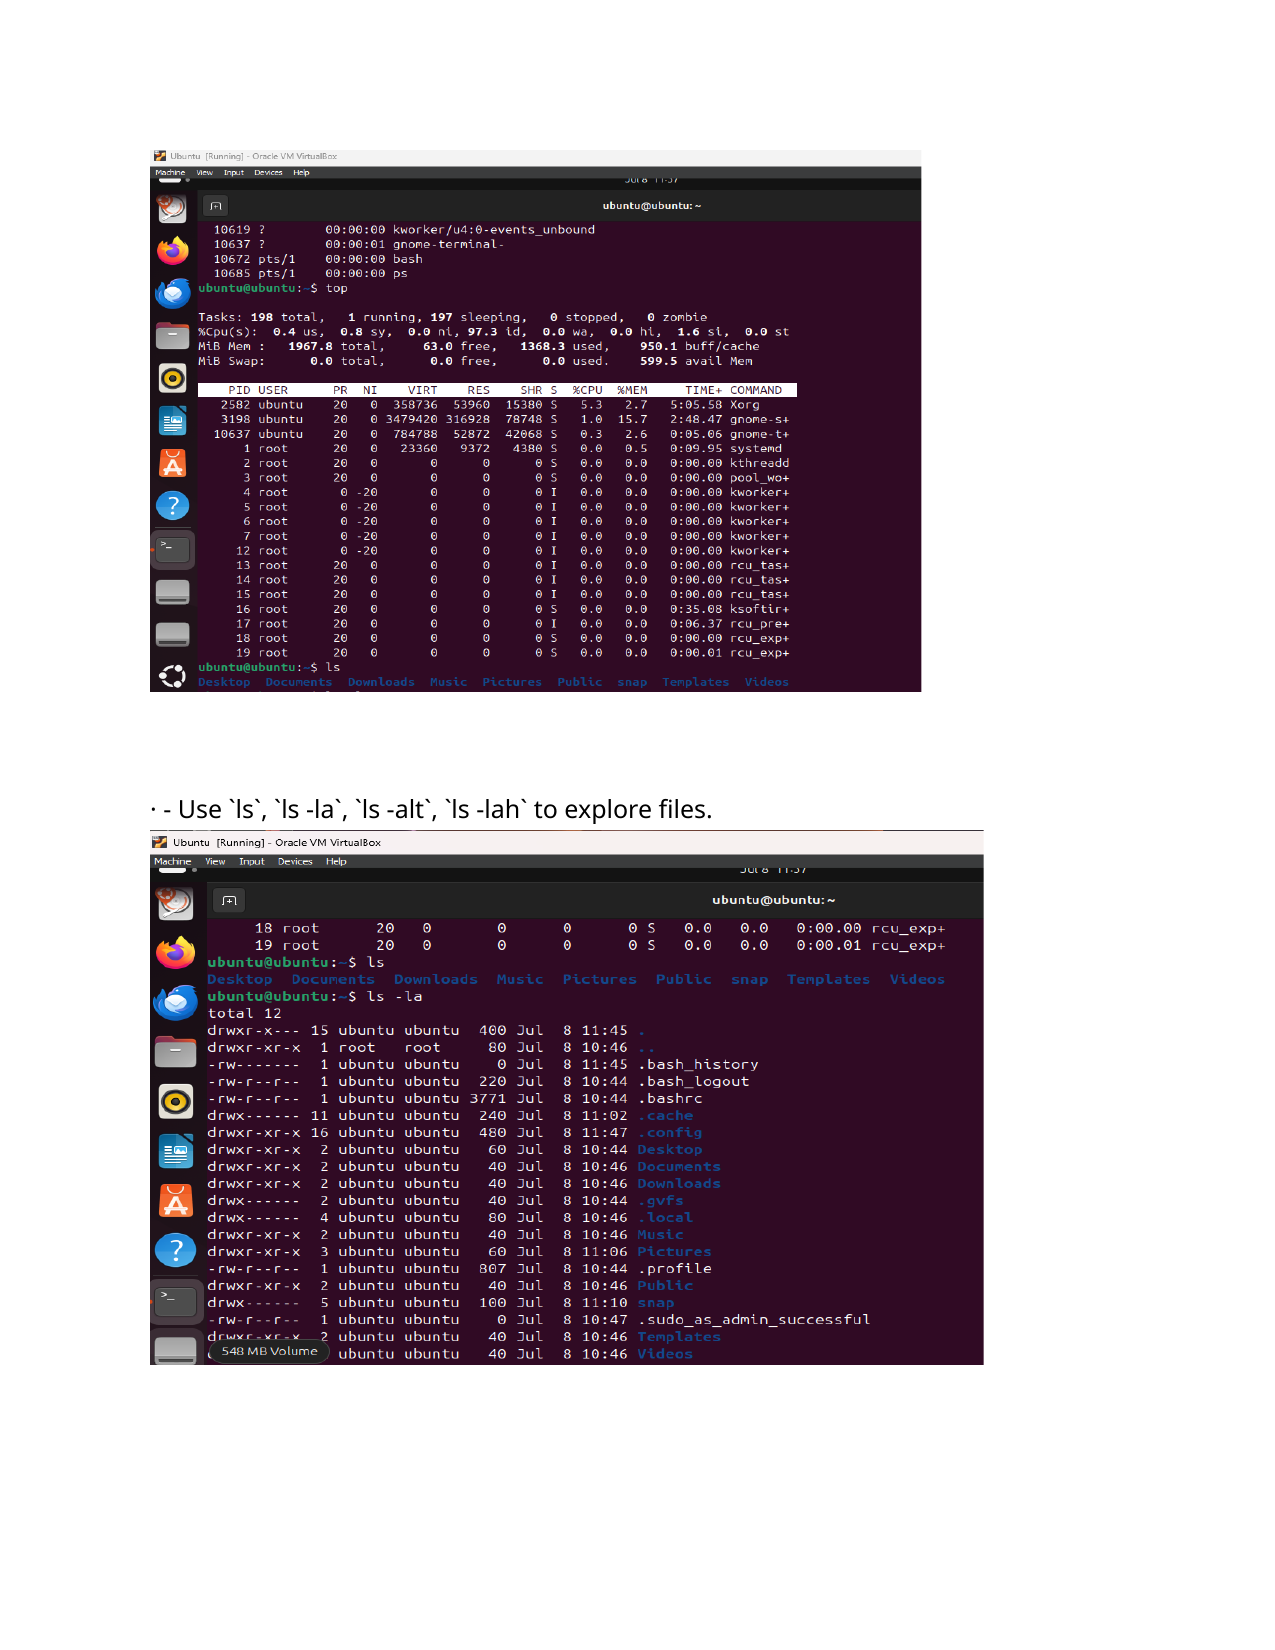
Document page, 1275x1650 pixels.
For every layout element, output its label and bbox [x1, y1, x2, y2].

text [150, 150, 1125, 770]
text [150, 792, 1125, 1404]
picture [150, 150, 922, 692]
picture [150, 830, 984, 1365]
